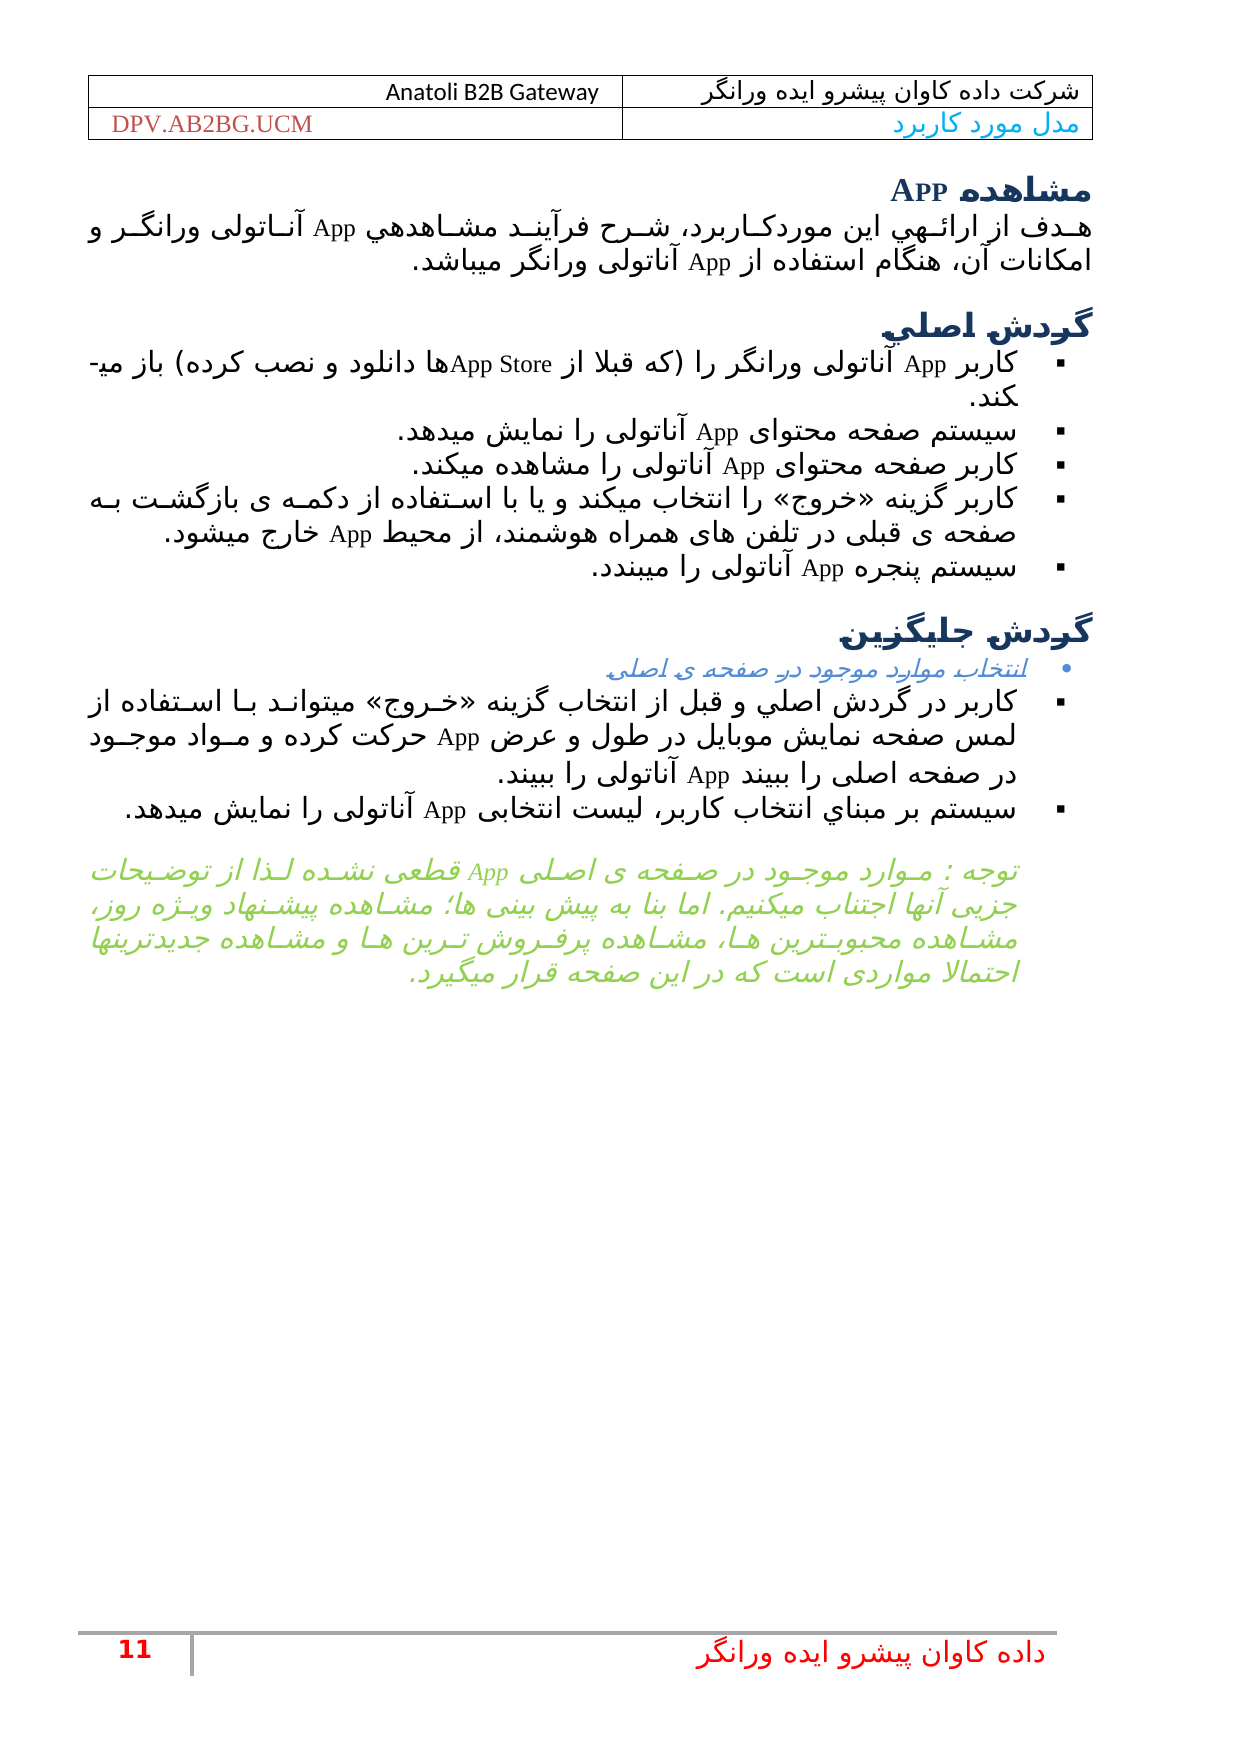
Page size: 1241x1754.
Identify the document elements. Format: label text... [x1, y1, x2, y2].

subtitle گردش جايگزين [89, 612, 1092, 651]
list سيستم صفحه محتوای App آناتولی را نمايش ميدهد. [89, 413, 1055, 447]
list كاربر گزينه «خروج» را انتخاب ميكند و یا با استفاده از دکمه ی بازگشت به صفحه ی قبلی در تلفن های همراه هوشمند، از محیط App خارج میشود. [89, 481, 1055, 549]
subtitle انتخاب موارد موجود در صفحه ی اصلی [89, 651, 1063, 684]
list توجه : موارد موجود در صفحه ی اصلی App قطعی نشده لذا از توضیحات جزیی آنها اجتناب میکنیم. اما بنا به پیش بینی ها؛ مشاهده پیشنهاد ویژه روز، مشاهده محبوبترین ها، مشاهده پرفروش ترین ها و مشاهده جدیدترینها احتمالا مواردی است که در این صفحه قرار میگیرد. [89, 854, 1017, 989]
subtitle گردش اصلي [89, 306, 1092, 345]
list سيستم پنجره App آناتولی را ميبندد. [89, 549, 1055, 583]
subtitle مشاهده App [89, 171, 1092, 210]
list سيستم بر مبناي انتخاب كاربر، لیست انتخابی App آناتولی را نمايش ميدهد. [89, 791, 1055, 825]
list كاربر صفحه محتوای App آناتولی را مشاهده ميكند. [89, 447, 1055, 481]
list كاربر در گردش اصلي و قبل از انتخاب گزينه «خروج» ميتواند با استفاده از لمس صفحه نمایش موبایل در طول و عرض App حرکت کرده و مواد موجود در صفحه اصلی را ببیند App آناتولی را ببیند. [89, 684, 1055, 791]
list كاربر App آناتولی ورانگر را (که قبلا از App Storeها دانلود و نصب کرده) باز ميكند. [89, 345, 1055, 413]
text هدف از ارائهي اين موردكاربرد، شرح فرآيند مشاهدهي App آناتولی ورانگر و امكانات آن، هنگام استفاده از App آناتولی ورانگر ميباشد. [89, 210, 1092, 278]
